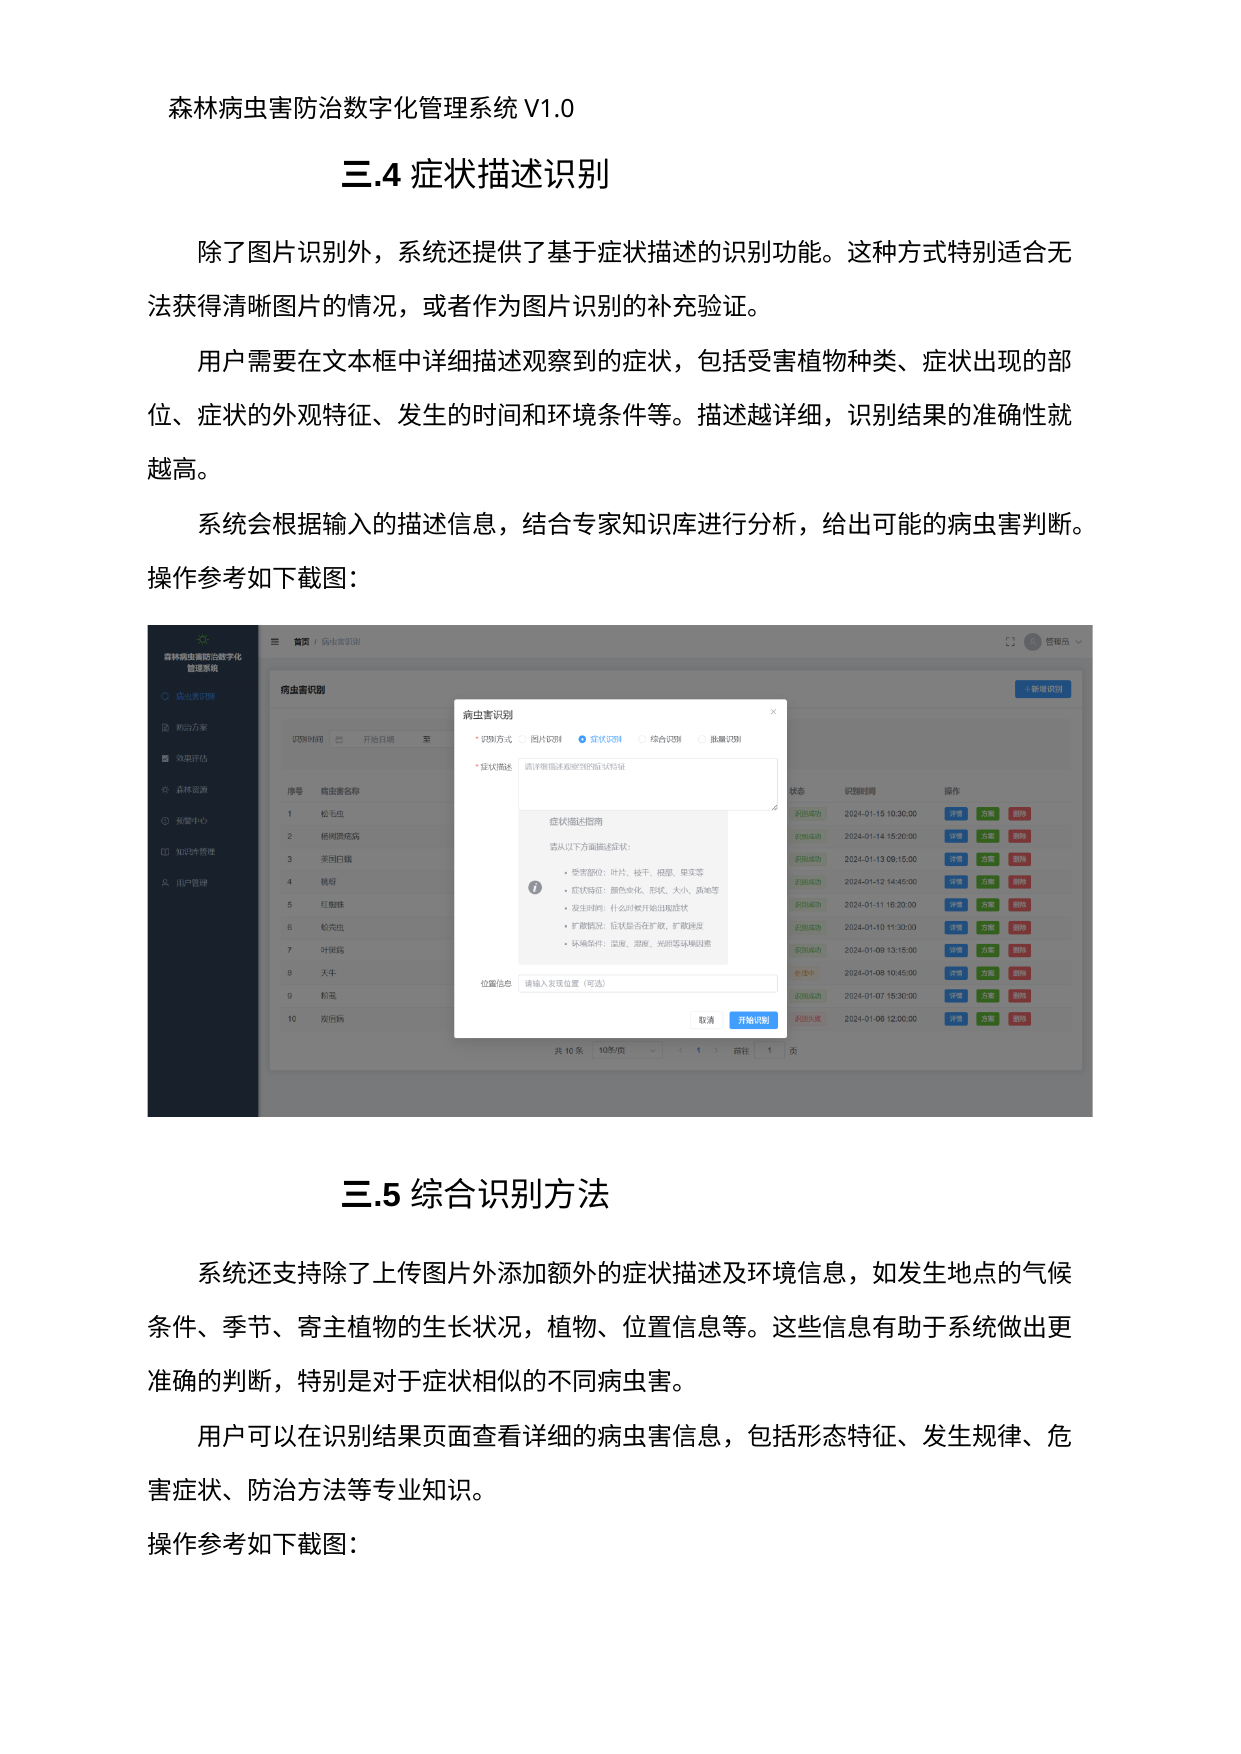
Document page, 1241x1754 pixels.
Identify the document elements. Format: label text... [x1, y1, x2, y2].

text 用户需要在文本框中详细描述观察到的症状，包括受害植物种类、症状出现的部位、症状的外观特征、发生的时间和环境条件等。描述越详细，识别结果的准确性就越高。 [148, 341, 1092, 486]
text 操作参考如下截图： [148, 559, 1092, 595]
picture [147, 625, 1093, 1117]
text 除了图片识别外，系统还提供了基于症状描述的识别功能。这种方式特别适合无法获得清晰图片的情况，或者作为图片识别的补充验证。 [148, 232, 1092, 323]
text 系统还支持除了上传图片外添加额外的症状描述及环境信息，如发生地点的气候条件、季节、寄主植物的生长状况，植物、位置信息等。这些信息有助于系统做出更准确的判断，特别是对于症状相似的不同病虫害。 [148, 1253, 1092, 1398]
subtitle 症状描述识别 [340, 148, 1092, 196]
subtitle 综合识别方法 [340, 1168, 1092, 1216]
text 操作参考如下截图： [148, 1525, 1092, 1561]
text 系统会根据输入的描述信息，结合专家知识库进行分析，给出可能的病虫害判断。 [148, 504, 1092, 541]
text 用户可以在识别结果页面查看详细的病虫害信息，包括形态特征、发生规律、危害症状、防治方法等专业知识。 [148, 1416, 1092, 1507]
